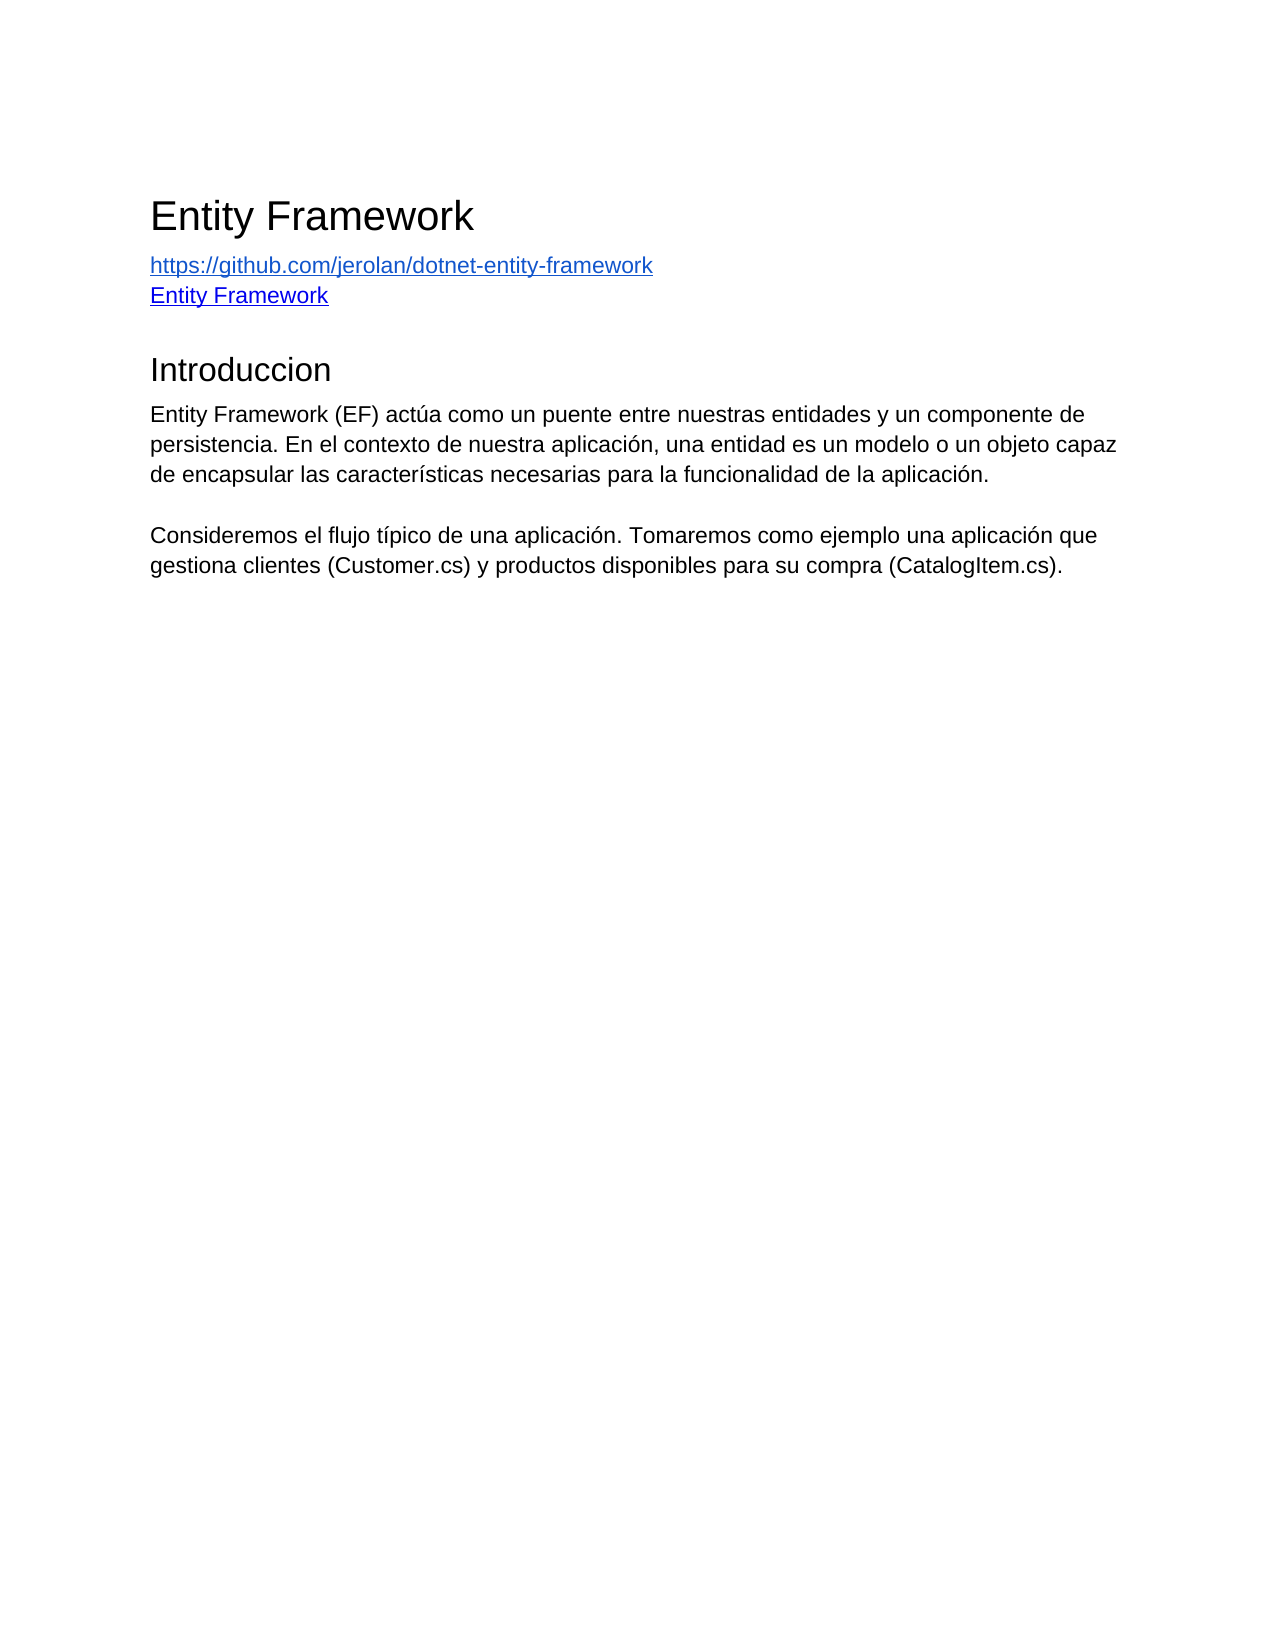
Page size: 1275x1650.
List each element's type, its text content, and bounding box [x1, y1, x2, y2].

text Consideremos el flujo típico de una aplicación. Tomaremos como ejemplo una aplicación que gestiona clientes (Customer.cs) y productos disponibles para su compra (CatalogItem.cs). [150, 522, 1125, 578]
text Entity Framework (EF) actúa como un puente entre nuestras entidades y un componente de persistencia. En el contexto de nuestra aplicación, una entidad es un modelo o un objeto capaz de encapsular las características necesarias para la funcionalidad de la aplicación. [150, 401, 1125, 488]
subtitle Introduccion [150, 350, 1125, 388]
text Entity Framework [150, 282, 1125, 309]
text https://github.com/jerolan/dotnet-entity-framework [150, 252, 1125, 278]
subtitle Entity Framework [150, 192, 1125, 239]
